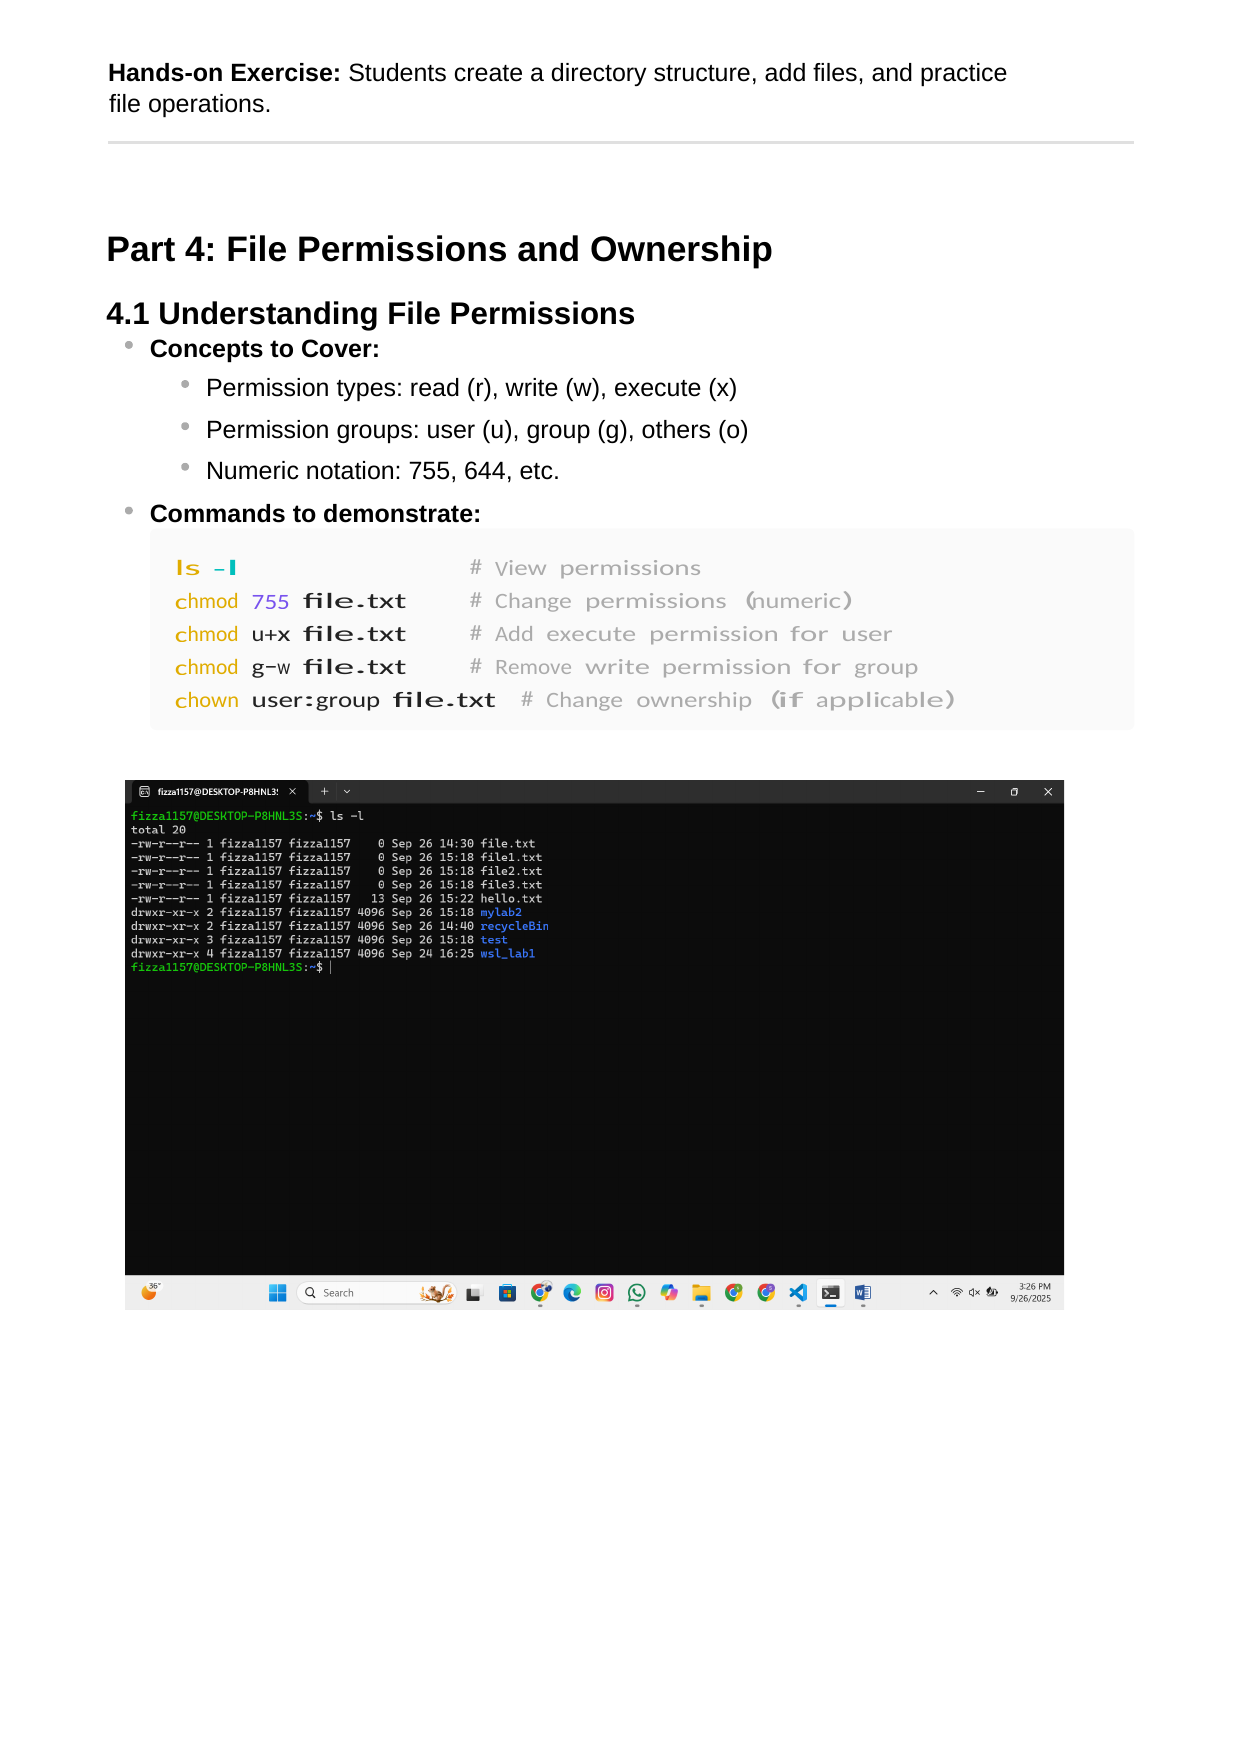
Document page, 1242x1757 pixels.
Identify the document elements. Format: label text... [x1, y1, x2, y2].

subtitle 4.1 Understanding File Permissions [106, 295, 1047, 331]
text Hands-on Exercise: Students create a directory structure, add files, and practice file operations. [108, 58, 1047, 118]
subtitle Part 4: File Permissions and Ownership [106, 228, 1047, 269]
picture [125, 780, 1065, 1310]
